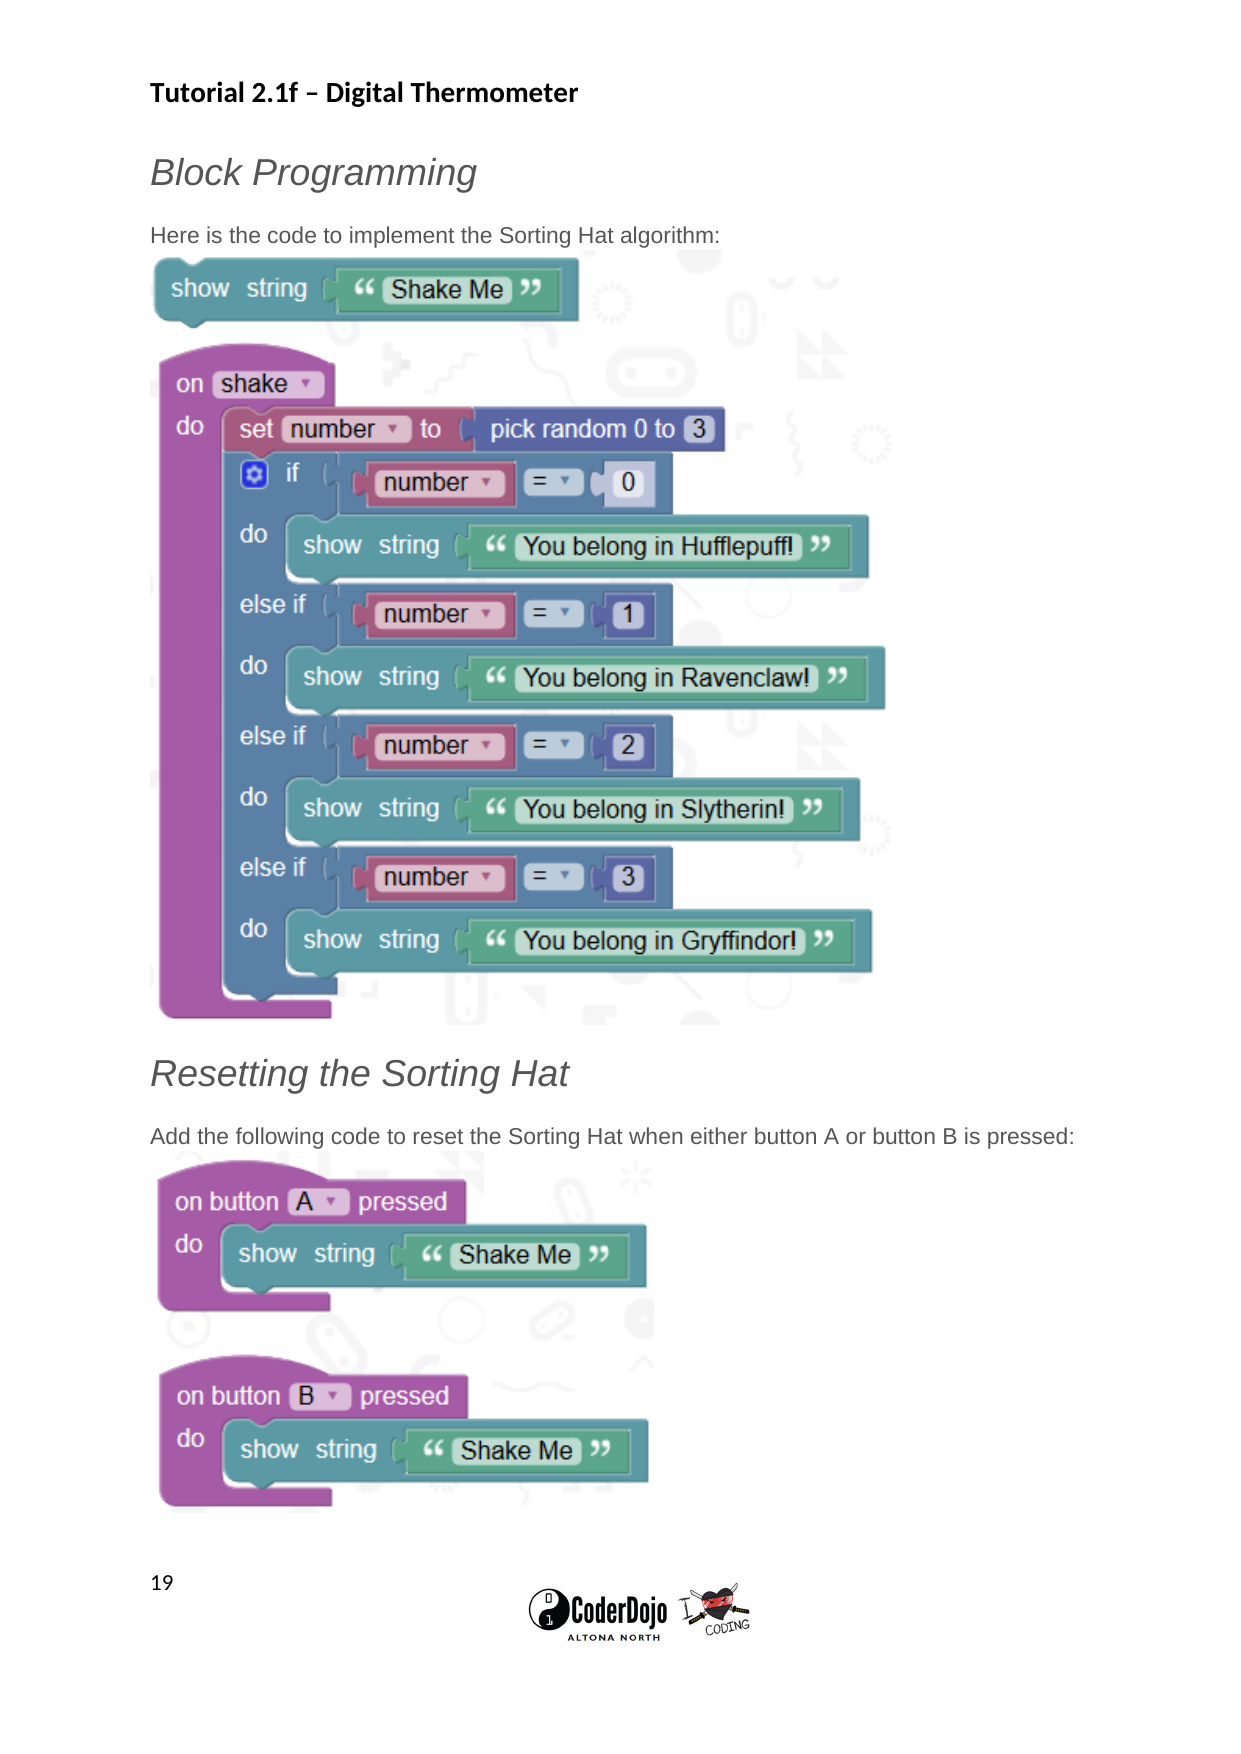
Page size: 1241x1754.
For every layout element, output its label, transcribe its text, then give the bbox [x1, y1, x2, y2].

picture [486, 1568, 792, 1653]
picture [150, 1151, 654, 1513]
picture [150, 250, 892, 1025]
subtitle Resetting the Sorting Hat [150, 1052, 1090, 1095]
subtitle Block Programming [150, 150, 1090, 193]
